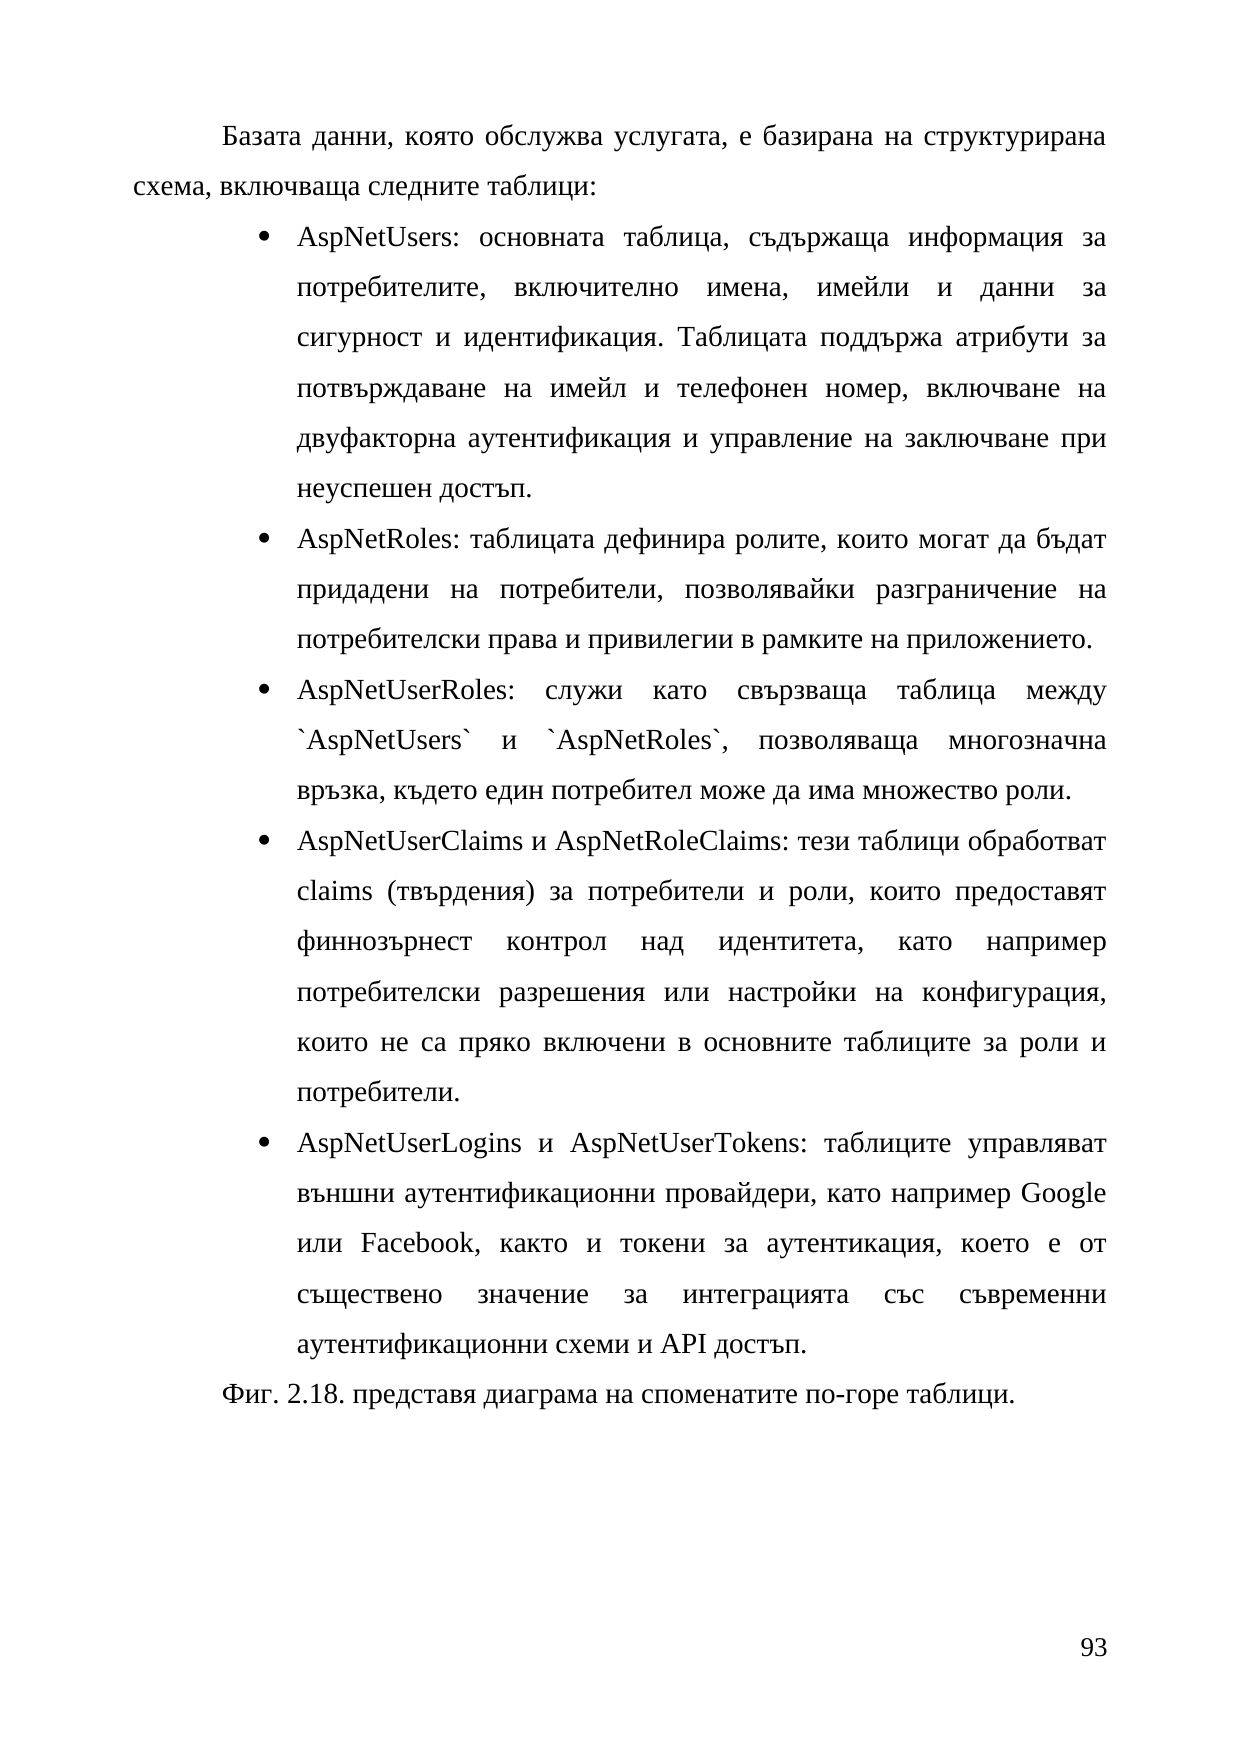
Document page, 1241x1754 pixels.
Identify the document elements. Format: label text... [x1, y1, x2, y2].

list AspNetUserLogins и AspNetUserTokens: таблиците управляват външни аутентификационни провайдери, като например Google или Facebook, както и токени за аутентикация, което е от съществено значение за интеграцията със съвременни аутентификационни схеми и API достъп. [259, 1125, 1107, 1360]
list AspNetRoles: таблицата дефинира ролите, които могат да бъдат придадени на потребители, позволявайки разграничение на потребителски права и привилегии в рамките на приложението. [259, 521, 1107, 655]
list AspNetUsers: основната таблица, съдържаща информация за потребителите, включително имена, имейли и данни за сигурност и идентификация. Таблицата поддържа атрибути за потвърждаване на имейл и телефонен номер, включване на двуфакторна аутентификация и управление на заключване при неуспешен достъп. [259, 219, 1107, 504]
text Фиг. 2.18. представя диаграма на споменатите по-горе таблици. [133, 1376, 1107, 1410]
list AspNetUserClaims и AspNetRoleClaims: тези таблици обработват claims (твърдения) за потребители и роли, които предоставят финнозърнест контрол над идентитета, като например потребителски разрешения или настройки на конфигурация, които не са пряко включени в основните таблиците за роли и потребители. [259, 823, 1107, 1108]
text Базата данни, която обслужва услугата, е базирана на структурирана схема, включваща следните таблици: [133, 118, 1107, 202]
list AspNetUserRoles: служи като свързваща таблица между `AspNetUsers` и `AspNetRoles`, позволяваща многозначна връзка, където един потребител може да има множество роли. [259, 672, 1107, 806]
